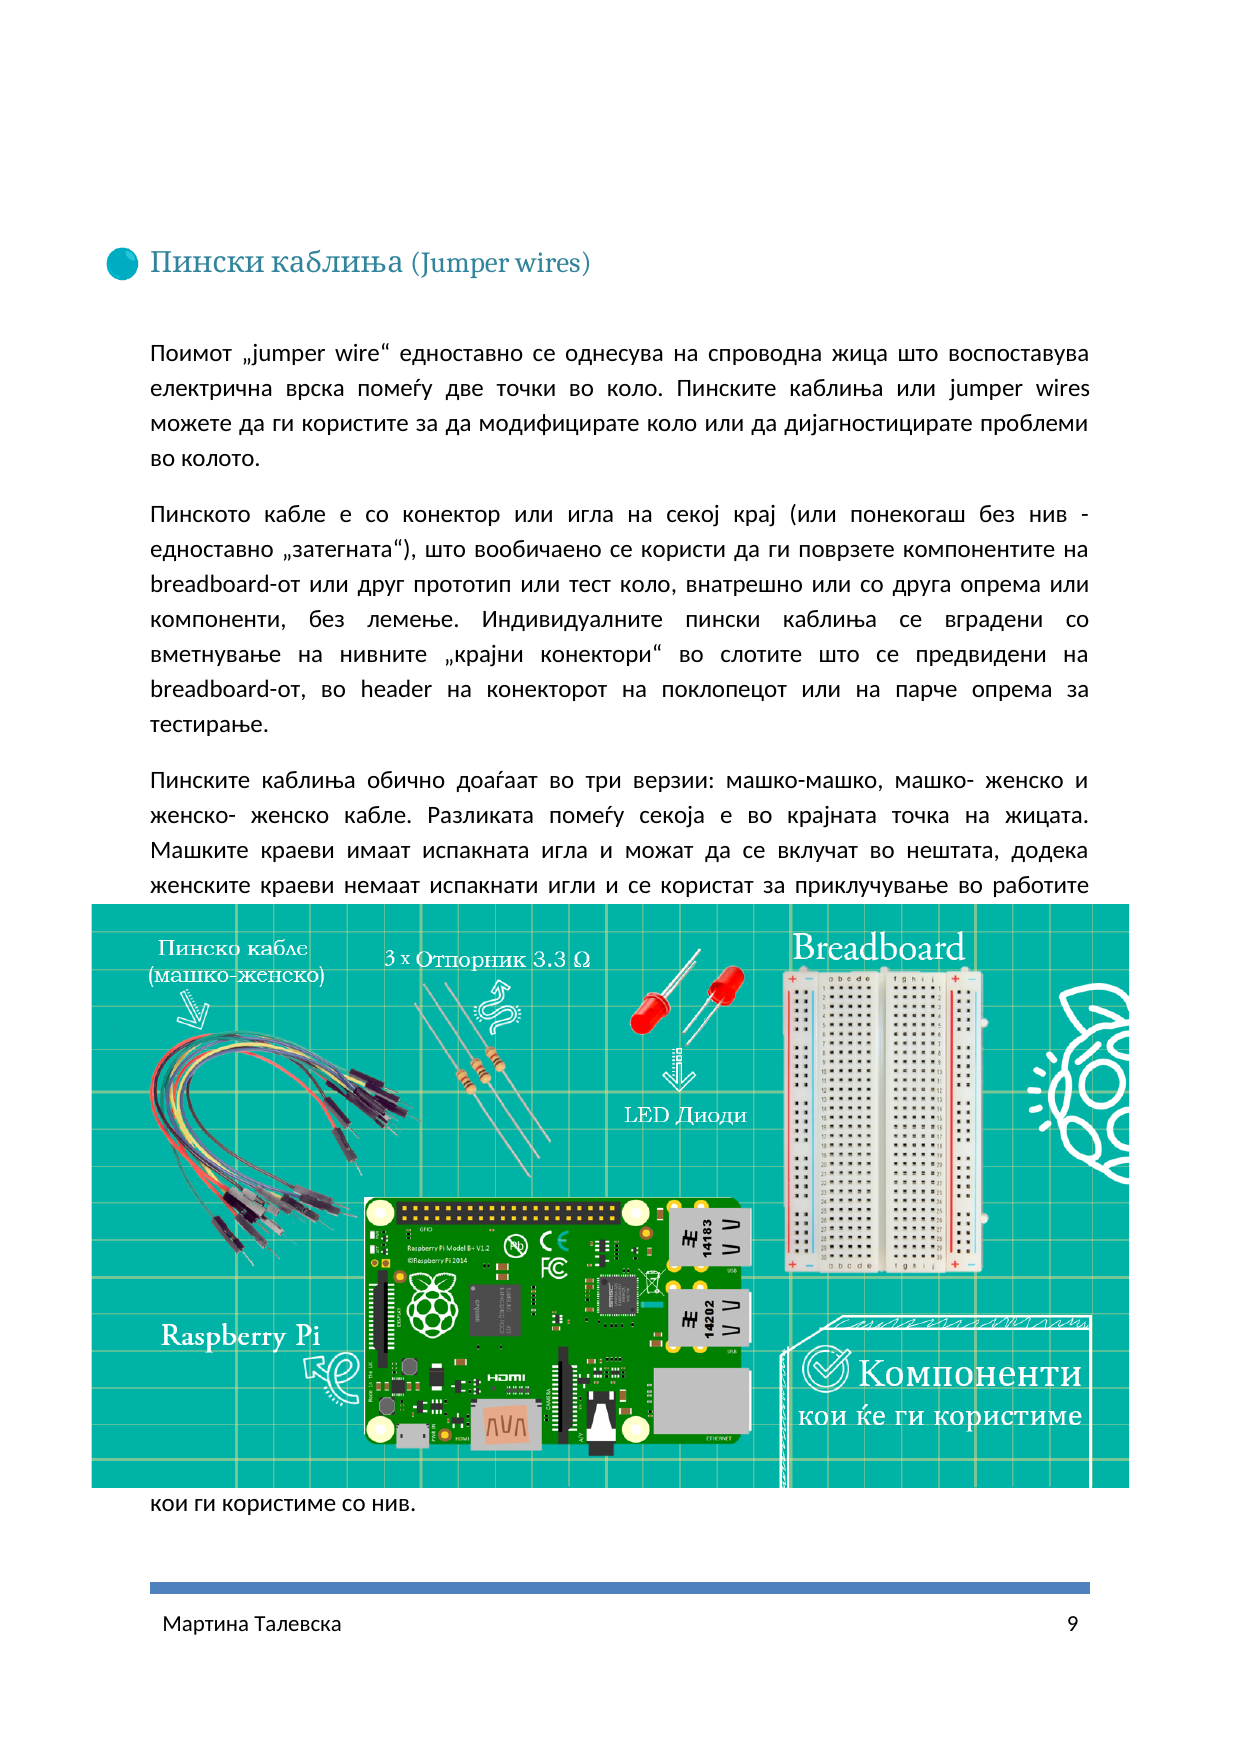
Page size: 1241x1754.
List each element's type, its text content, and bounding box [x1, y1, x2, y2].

picture [91, 904, 1130, 1488]
subtitle Пински каблиња (Jumper wires) [150, 246, 1090, 279]
text Пинското кабле е со конектор или игла на секој крај (или понекогаш без нив - едноставно „затегната“), што вообичаено се користи да ги поврзете компонентите на breadboard-от или друг прототип или тест коло, внатрешно или со друга опрема или компоненти, без лемење. Индивидуалните пински каблиња се вградени со вметнување на нивните „крајни конектори“ во слотите што се предвидени на breadboard-от, во header на конекторот на поклопецот или на парче опрема за тестирање. [150, 498, 1090, 739]
text Пинските каблиња обично доаѓаат во три верзии: машко-машко, машко- женско и женско- женско кабле. Разликата помеѓу секоја е во крајната точка на жицата. Машките краеви имаат испакната игла и можат да се вклучат во нештата, додека женските краеви немаат испакнати игли и се користат за приклучување во работите кои ги користиме со нив. [150, 1488, 1090, 1518]
picture [103, 245, 141, 283]
text Поимот „jumper wire“ едноставно се однесува на спроводна жица што воспоставува електрична врска помеѓу две точки во коло. Пинските каблиња или jumper wires можете да ги користите за да модифицирате коло или да дијагностицирате проблеми во колото. [150, 337, 1090, 473]
text Пинските каблиња обично доаѓаат во три верзии: машко-машко, машко- женско и женско- женско кабле. Разликата помеѓу секоја е во крајната точка на жицата. Машките краеви имаат испакната игла и можат да се вклучат во нештата, додека женските краеви немаат испакнати игли и се користат за приклучување во работите кои ги користиме со нив. [150, 764, 1090, 904]
